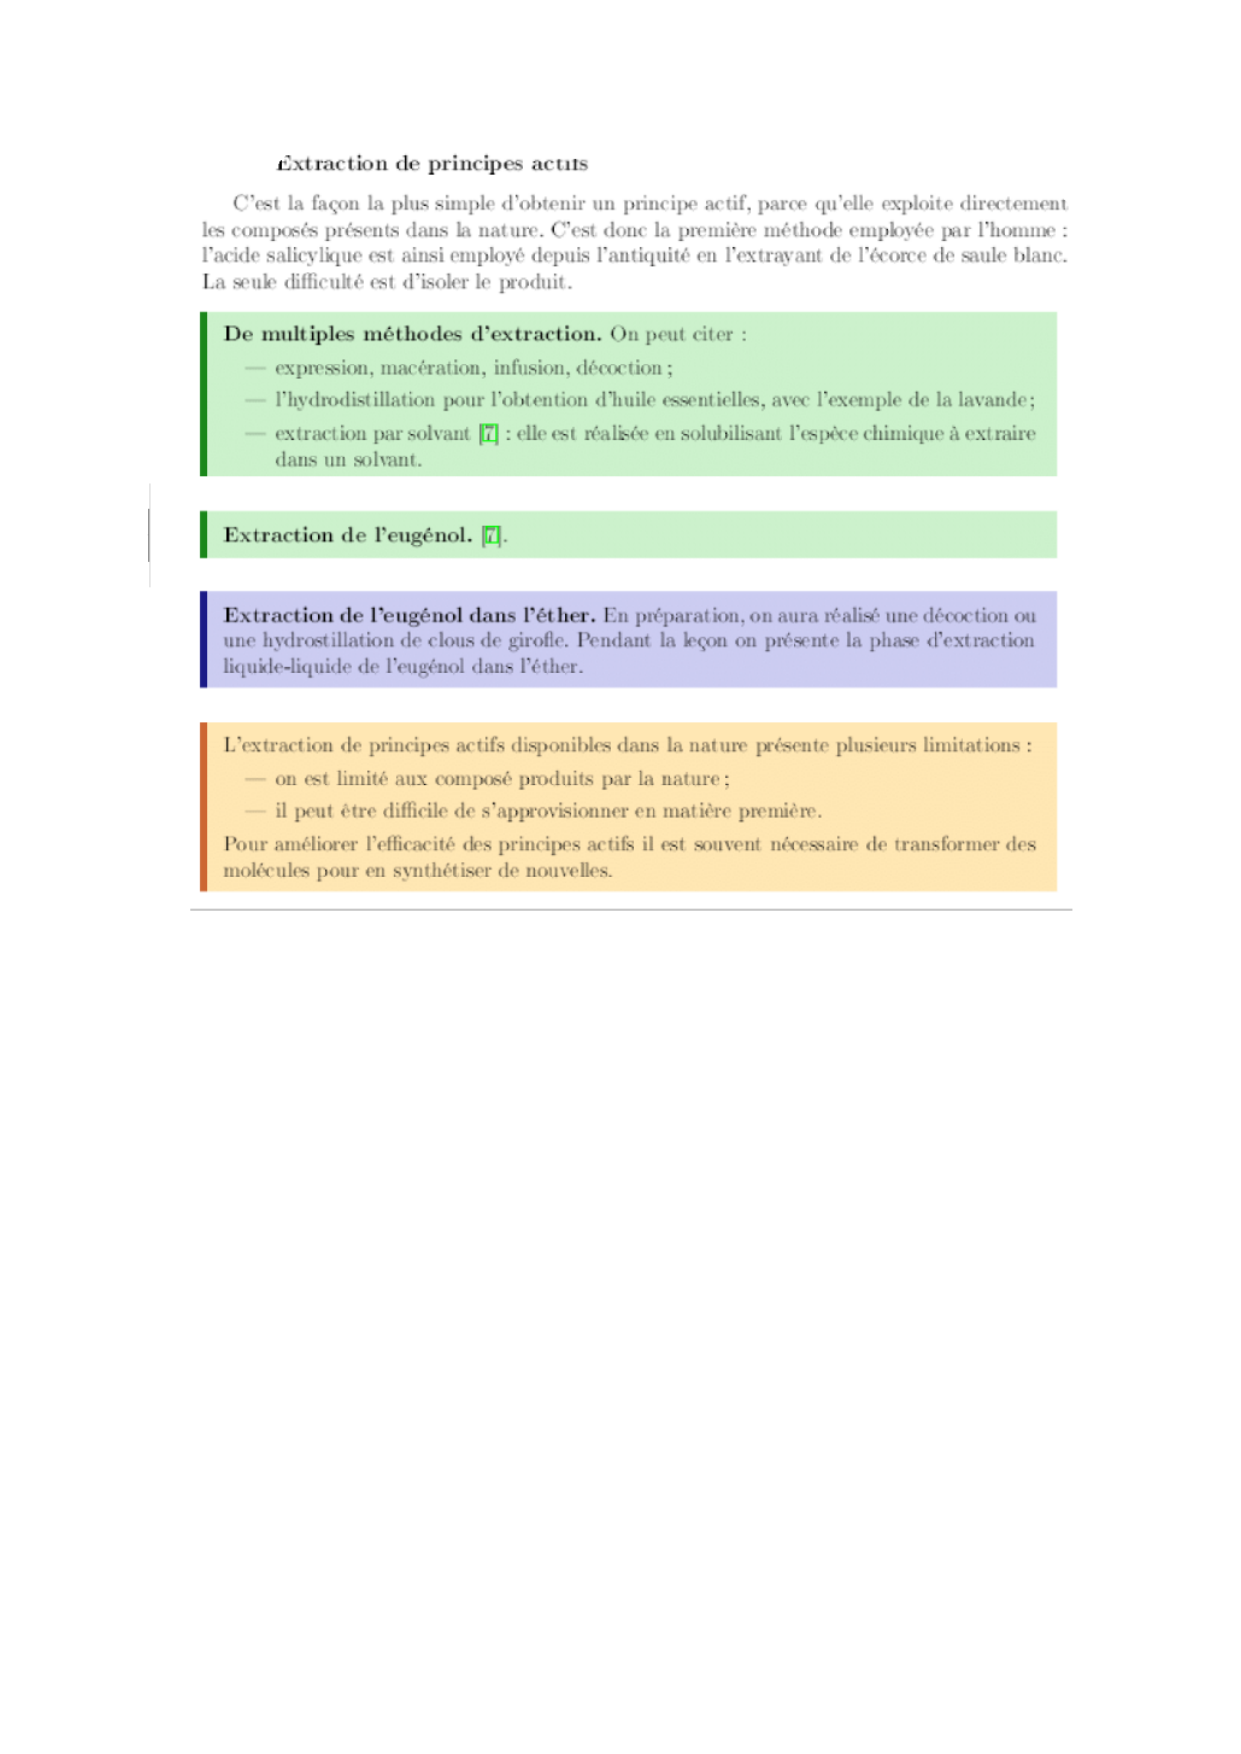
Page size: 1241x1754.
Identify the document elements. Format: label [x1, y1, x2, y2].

picture [147, 147, 1093, 930]
